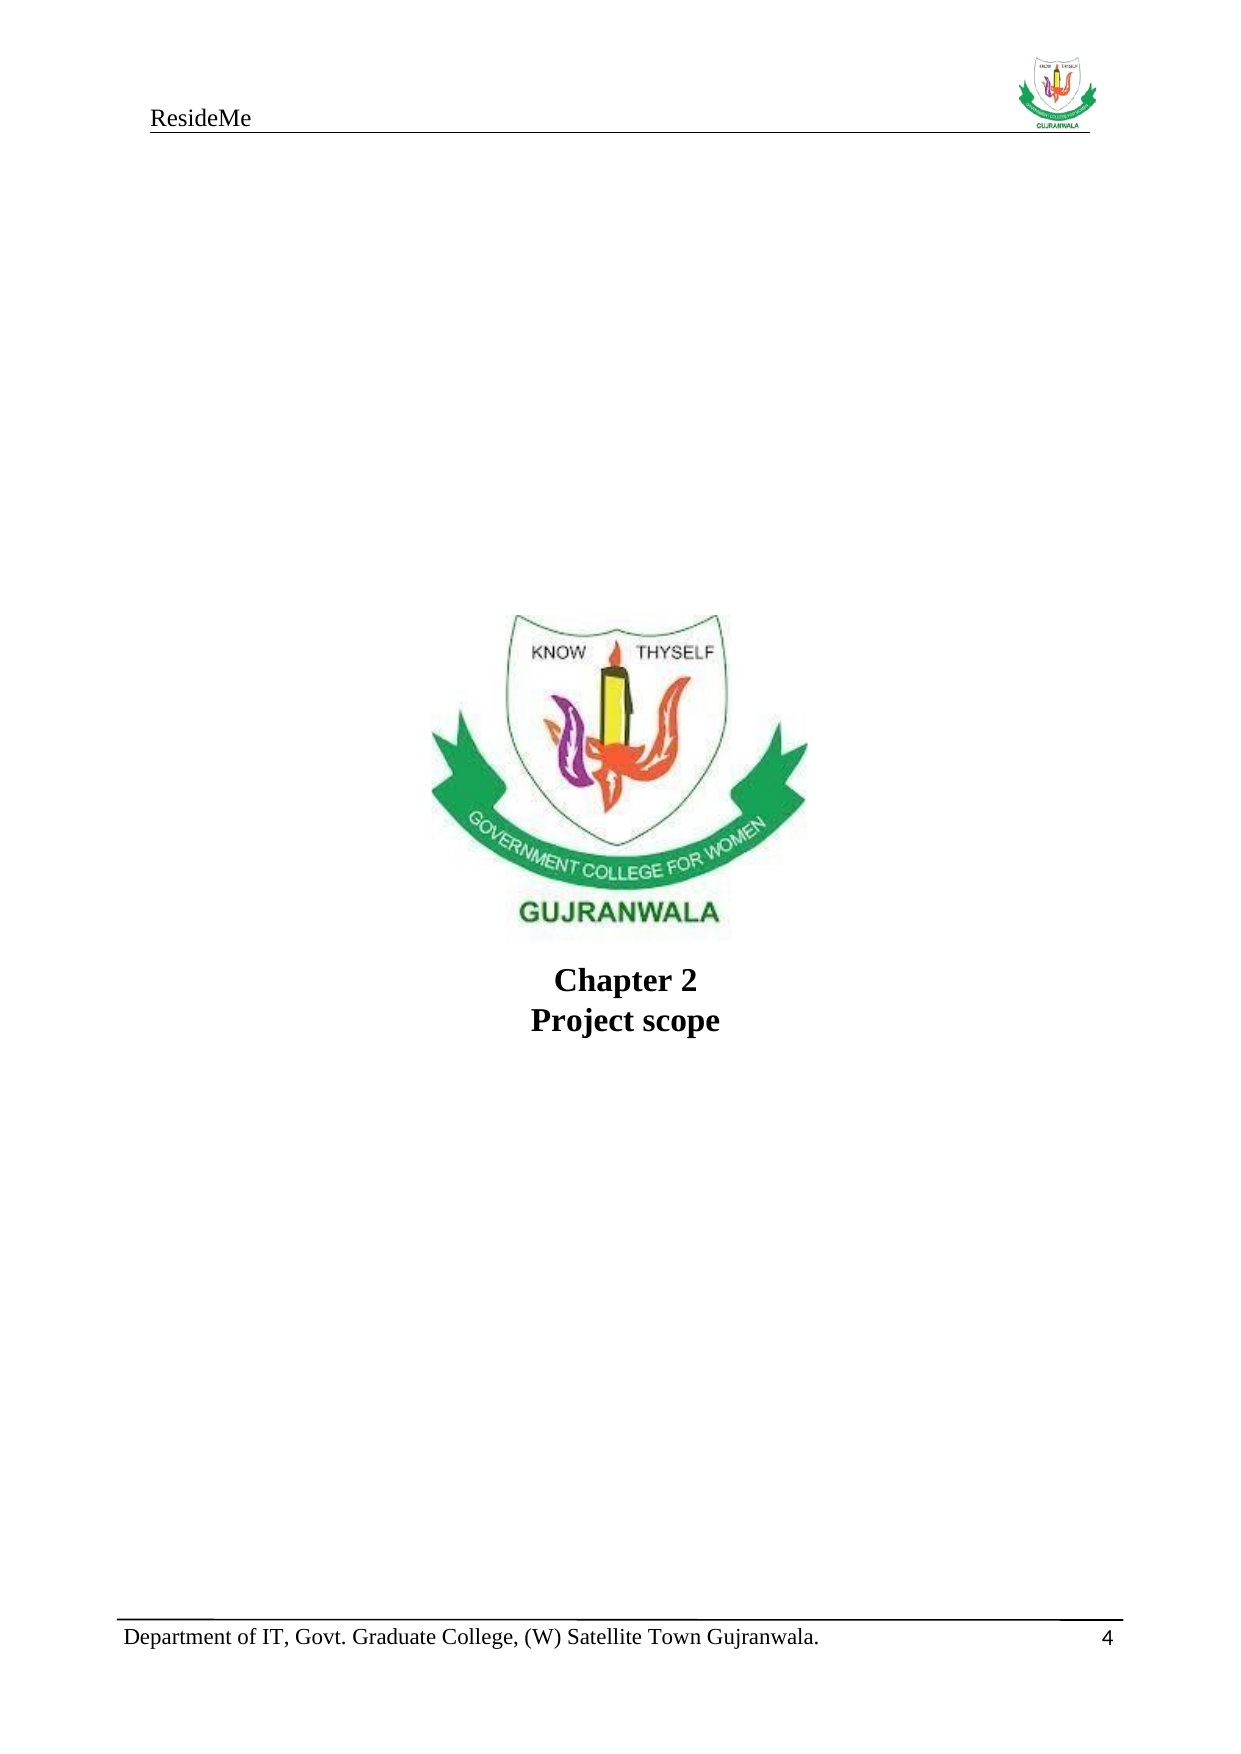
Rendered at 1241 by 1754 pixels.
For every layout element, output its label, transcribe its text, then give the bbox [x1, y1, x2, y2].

picture [431, 615, 808, 942]
picture [1018, 57, 1097, 130]
subtitle Project scope [161, 1001, 1090, 1039]
subtitle Chapter 2 [161, 960, 1090, 998]
